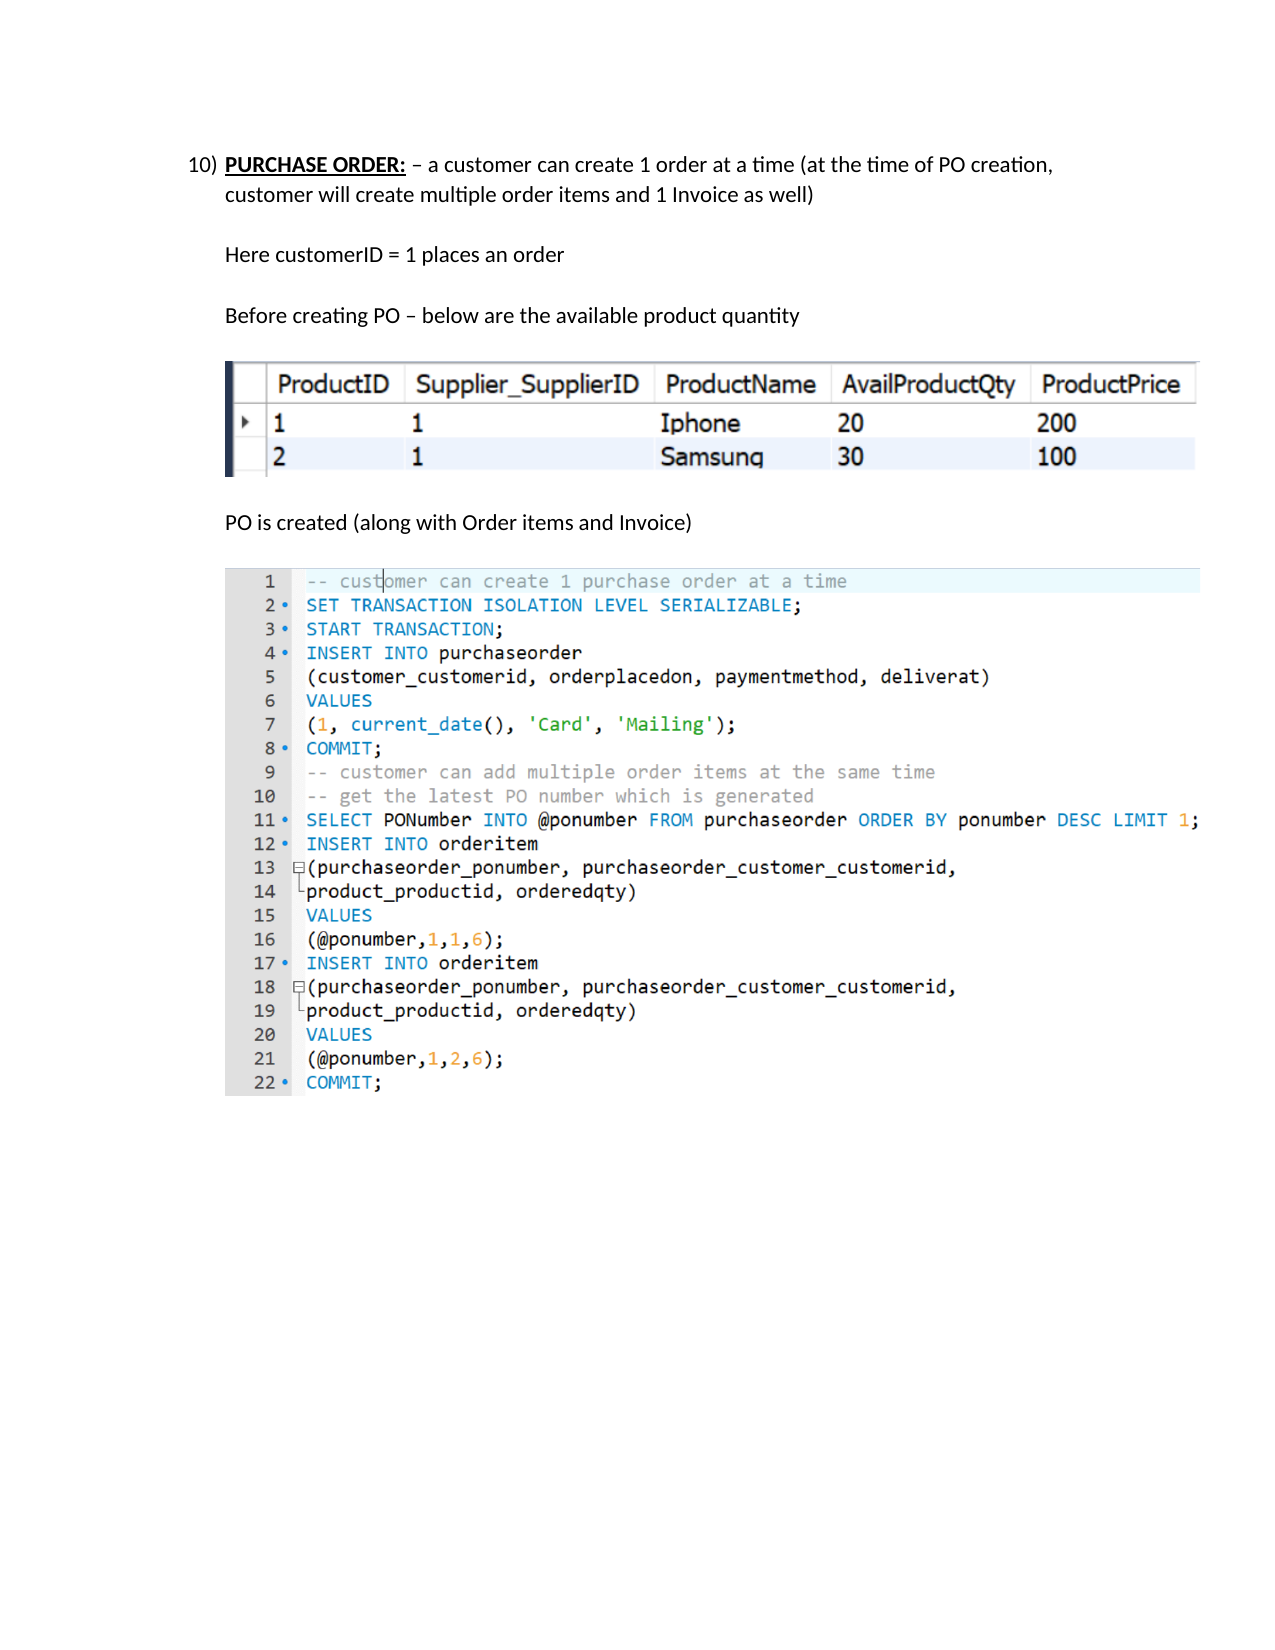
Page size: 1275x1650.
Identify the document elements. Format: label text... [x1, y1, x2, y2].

list PURCHASE ORDER: – a customer can create 1 order at a time (at the time of PO creation, customer will create multiple order items and 1 Invoice as well) [187, 150, 1125, 208]
list PO is created (along with Order items and Invoice) [225, 508, 1125, 537]
list Before creating PO – below are the available product quantity [225, 301, 1125, 329]
picture [225, 568, 1200, 1096]
list Here customerID = 1 places an order [225, 241, 1125, 269]
picture [225, 361, 1200, 477]
